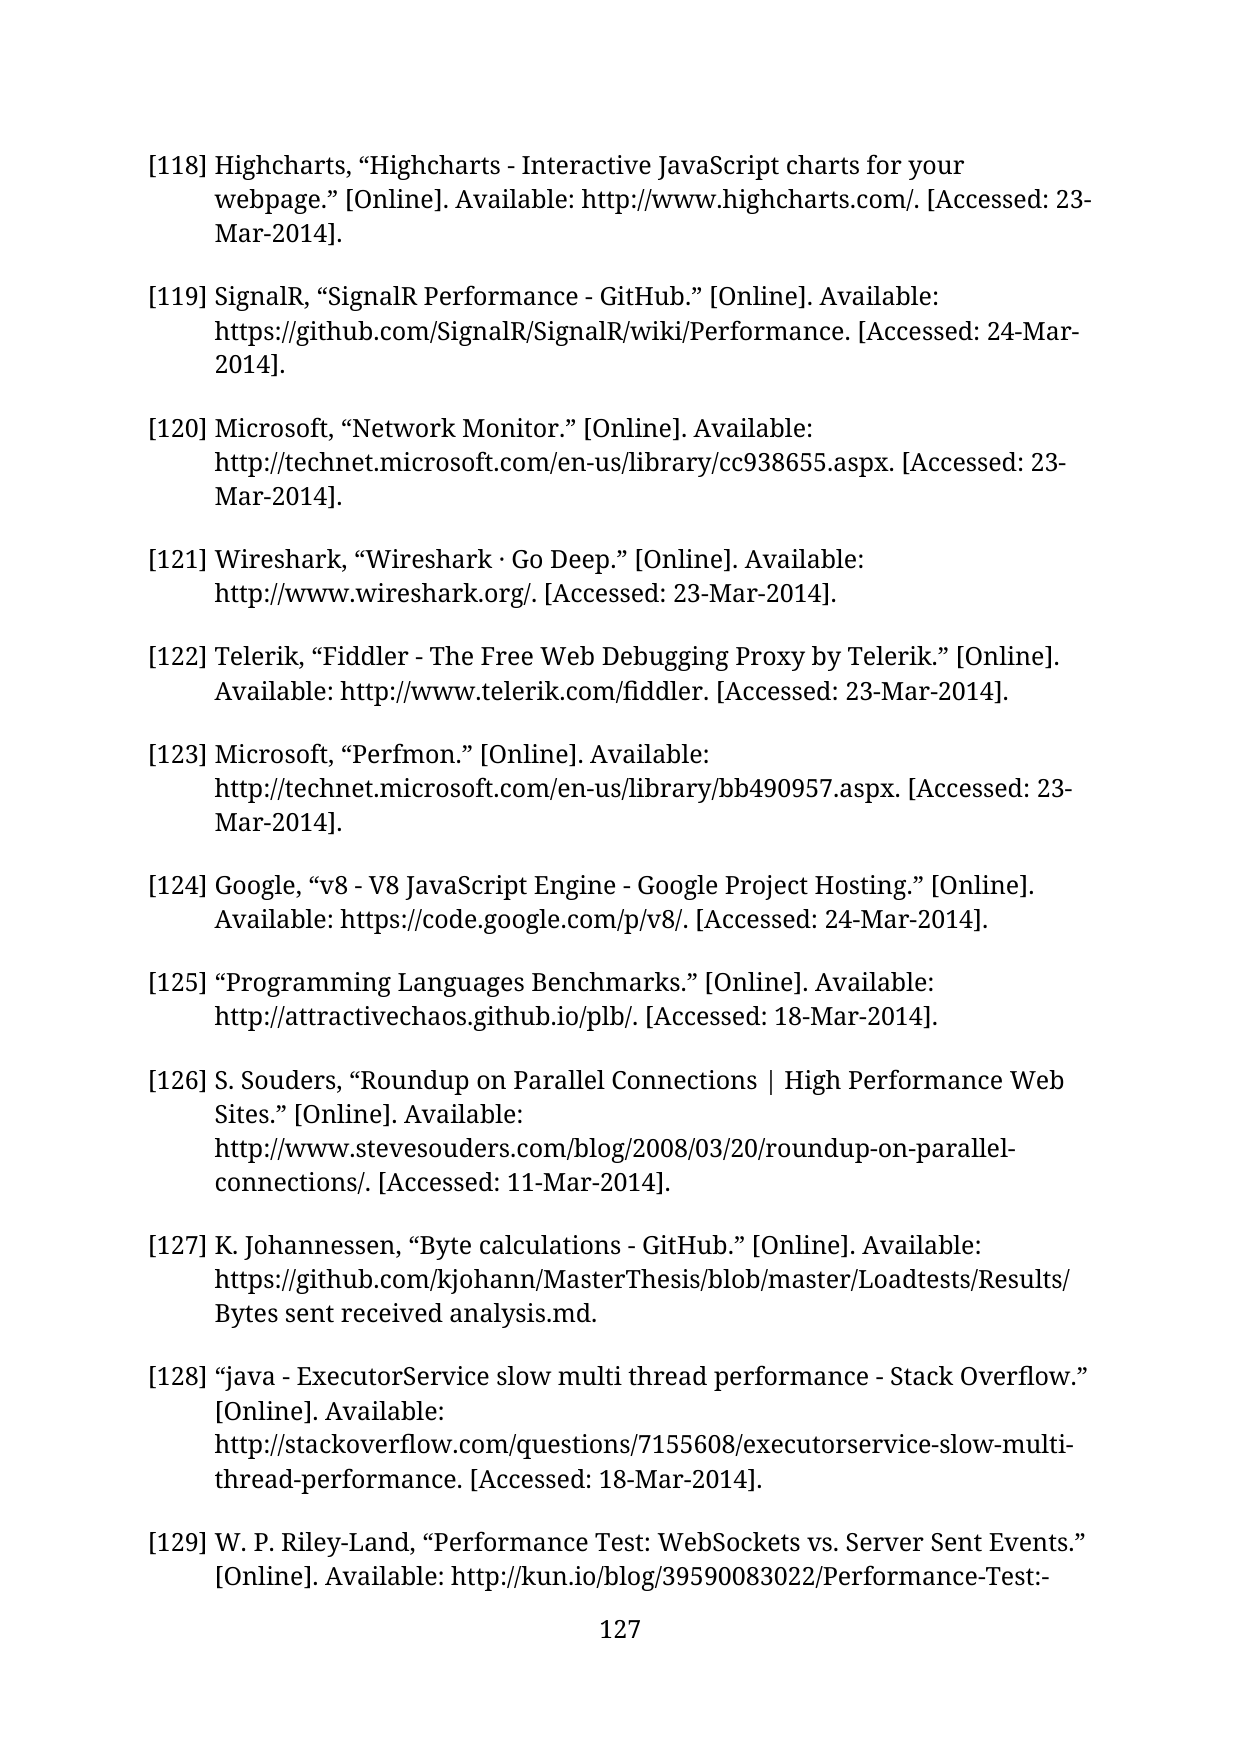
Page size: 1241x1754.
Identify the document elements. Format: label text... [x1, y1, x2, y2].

text [127] K. Johannessen, “Byte calculations - GitHub.” [Online]. Available: https://github.com/kjohann/MasterThesis/blob/master/Loadtests/Results/Bytes sent received analysis.md. [148, 1228, 1092, 1330]
text [122] Telerik, “Fiddler - The Free Web Debugging Proxy by Telerik.” [Online]. Available: http://www.telerik.com/fiddler. [Accessed: 23-Mar-2014]. [148, 639, 1092, 707]
text [119] SignalR, “SignalR Performance - GitHub.” [Online]. Available: https://github.com/SignalR/SignalR/wiki/Performance. [Accessed: 24-Mar-2014]. [148, 279, 1092, 381]
text [124] Google, “v8 - V8 JavaScript Engine - Google Project Hosting.” [Online]. Available: https://code.google.com/p/v8/. [Accessed: 24-Mar-2014]. [148, 868, 1092, 936]
text [126] S. Souders, “Roundup on Parallel Connections | High Performance Web Sites.” [Online]. Available: http://www.stevesouders.com/blog/2008/03/20/roundup-on-parallel-connections/. [Accessed: 11-Mar-2014]. [148, 1062, 1092, 1198]
text [123] Microsoft, “Perfmon.” [Online]. Available: http://technet.microsoft.com/en-us/library/bb490957.aspx. [Accessed: 23-Mar-2014]. [148, 736, 1092, 838]
text [118] Highcharts, “Highcharts - Interactive JavaScript charts for your webpage.” [Online]. Available: http://www.highcharts.com/. [Accessed: 23-Mar-2014]. [148, 148, 1092, 250]
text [148, 1524, 1092, 1593]
text [121] Wireshark, “Wireshark · Go Deep.” [Online]. Available: http://www.wireshark.org/. [Accessed: 23-Mar-2014]. [148, 542, 1092, 610]
text [125] “Programming Languages Benchmarks.” [Online]. Available: http://attractivechaos.github.io/plb/. [Accessed: 18-Mar-2014]. [148, 965, 1092, 1033]
text [120] Microsoft, “Network Monitor.” [Online]. Available: http://technet.microsoft.com/en-us/library/cc938655.aspx. [Accessed: 23-Mar-2014]. [148, 410, 1092, 513]
text [128] “java - ExecutorService slow multi thread performance - Stack Overflow.” [Online]. Available: http://stackoverflow.com/questions/7155608/executorservice-slow-multi-thread-performance. [Accessed: 18-Mar-2014]. [148, 1359, 1092, 1495]
